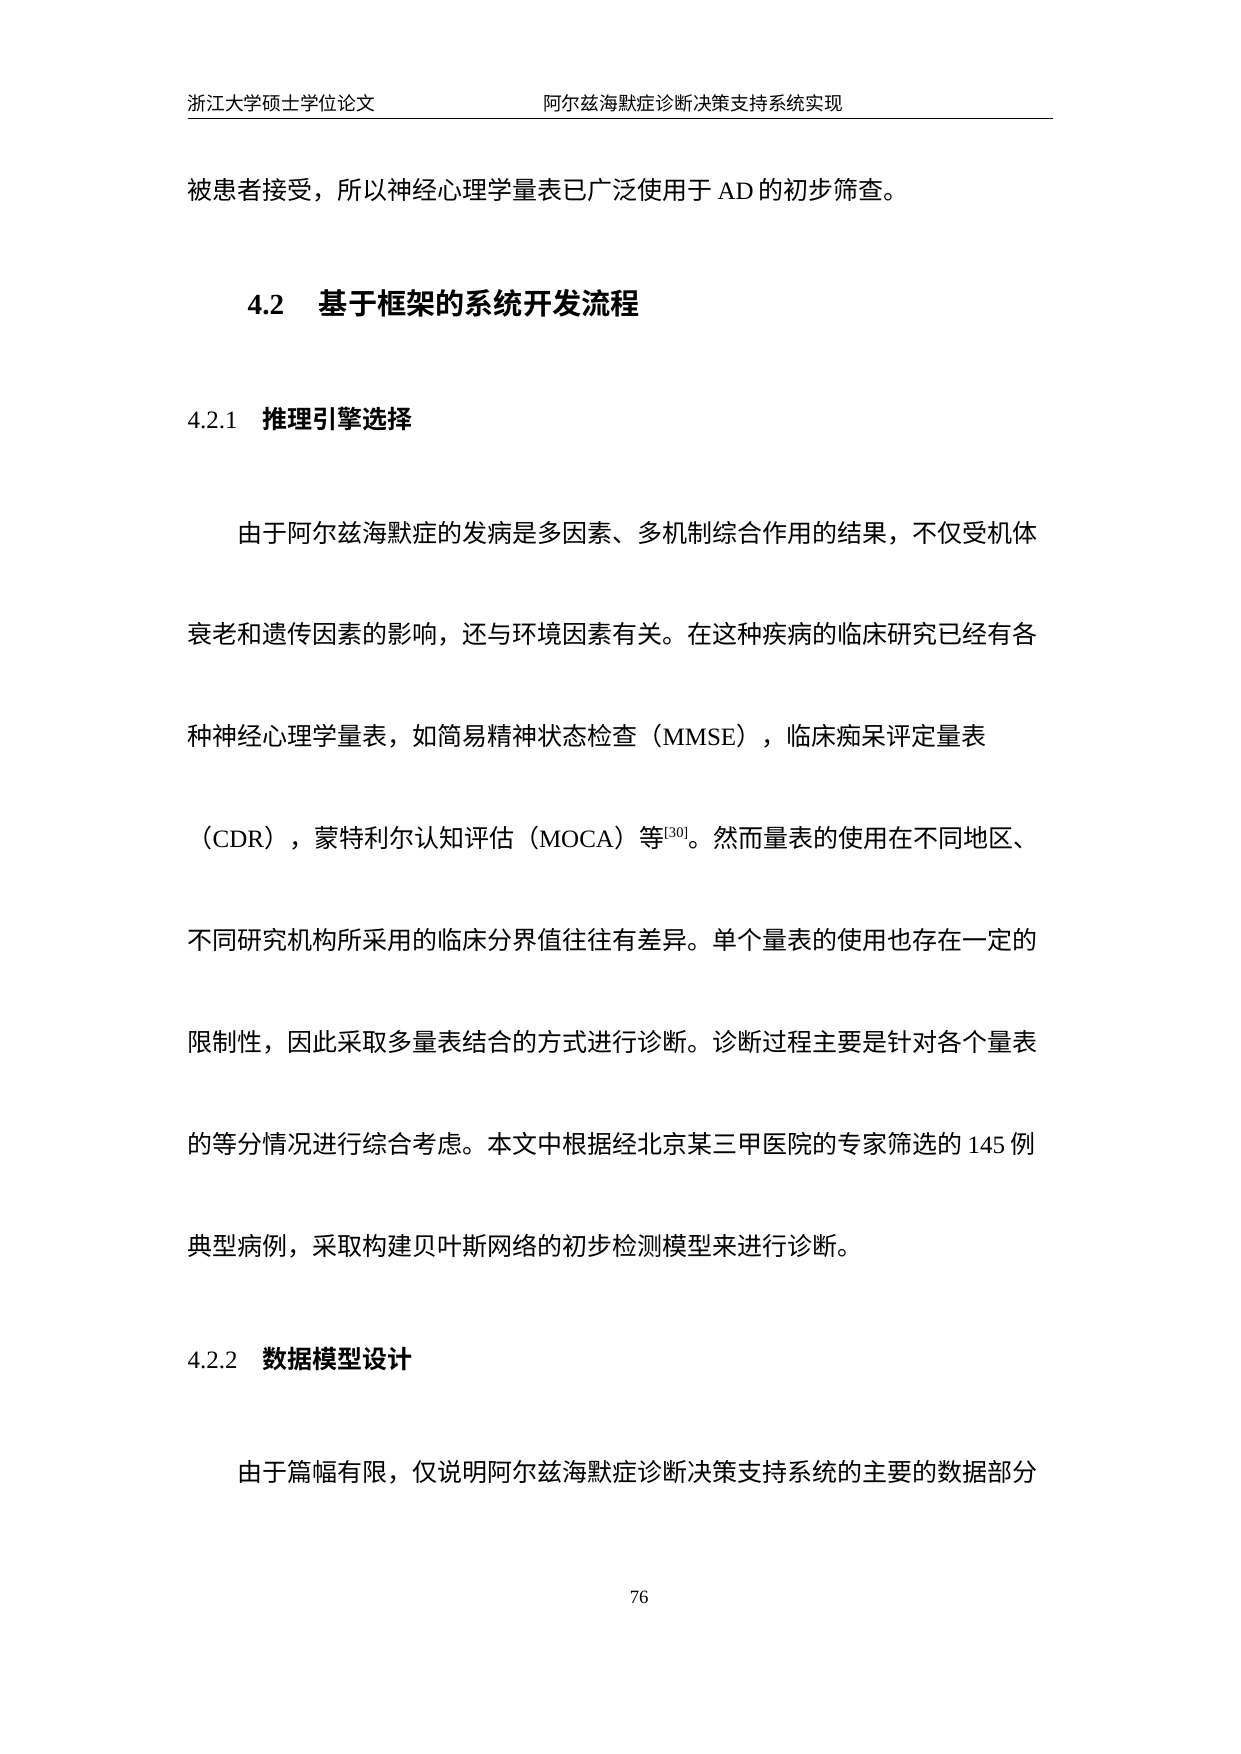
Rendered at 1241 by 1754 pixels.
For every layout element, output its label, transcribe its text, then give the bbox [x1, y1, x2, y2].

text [187, 155, 1053, 223]
subtitle 推理引擎选择 [187, 384, 1053, 452]
subtitle 数据模型设计 [187, 1323, 1053, 1391]
subtitle 基于框架的系统开发流程 [247, 268, 1053, 336]
text 由于阿尔兹海默症的发病是多因素、多机制综合作用的结果，不仅受机体衰老和遗传因素的影响，还与环境因素有关。在这种疾病的临床研究已经有各种神经心理学量表，如简易精神状态检查（MMSE），临床痴呆评定量表（CDR），蒙特利尔认知评估（MOCA）等[30]。然而量表的使用在不同地区、不同研究机构所采用的临床分界值往往有差异。单个量表的使用也存在一定的限制性，因此采取多量表结合的方式进行诊断。诊断过程主要是针对各个量表的等分情况进行综合考虑。本文中根据经北京某三甲医院的专家筛选的145例典型病例，采取构建贝叶斯网络的初步检测模型来进行诊断。 [187, 497, 1053, 1278]
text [187, 1437, 1053, 1504]
